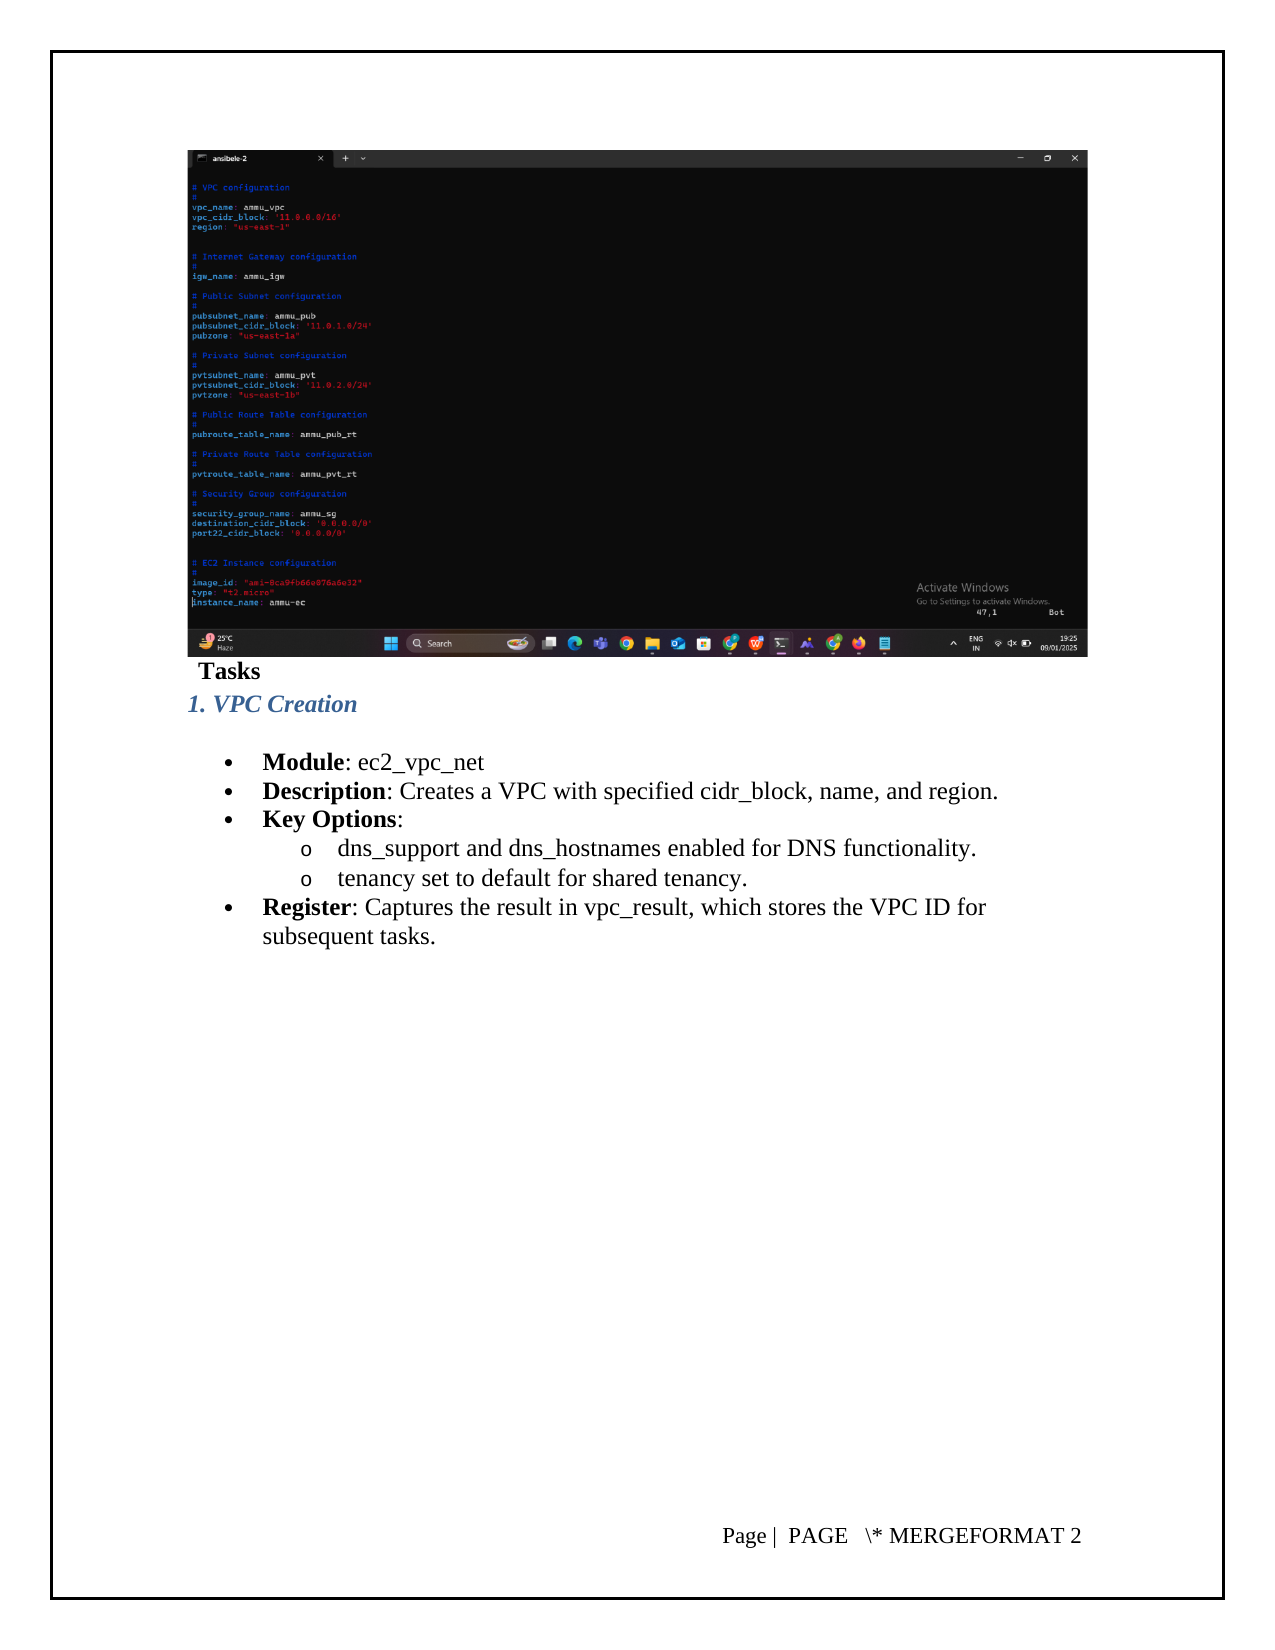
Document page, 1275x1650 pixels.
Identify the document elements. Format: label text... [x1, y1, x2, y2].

list Register: Captures the result in vpc_result, which stores the VPC ID for subsequent tasks. [225, 892, 1087, 950]
list Module: ec2_vpc_net [225, 747, 1087, 776]
picture [187, 150, 1088, 657]
list Key Options: [225, 804, 1087, 833]
list dns_support and dns_hostnames enabled for DNS functionality. [300, 833, 1087, 863]
subtitle Tasks [198, 657, 1087, 685]
list tenancy set to default for shared tenancy. [300, 863, 1087, 892]
list Description: Creates a VPC with specified cidr_block, name, and region. [225, 776, 1087, 804]
subtitle 1. VPC Creation [187, 689, 1087, 718]
